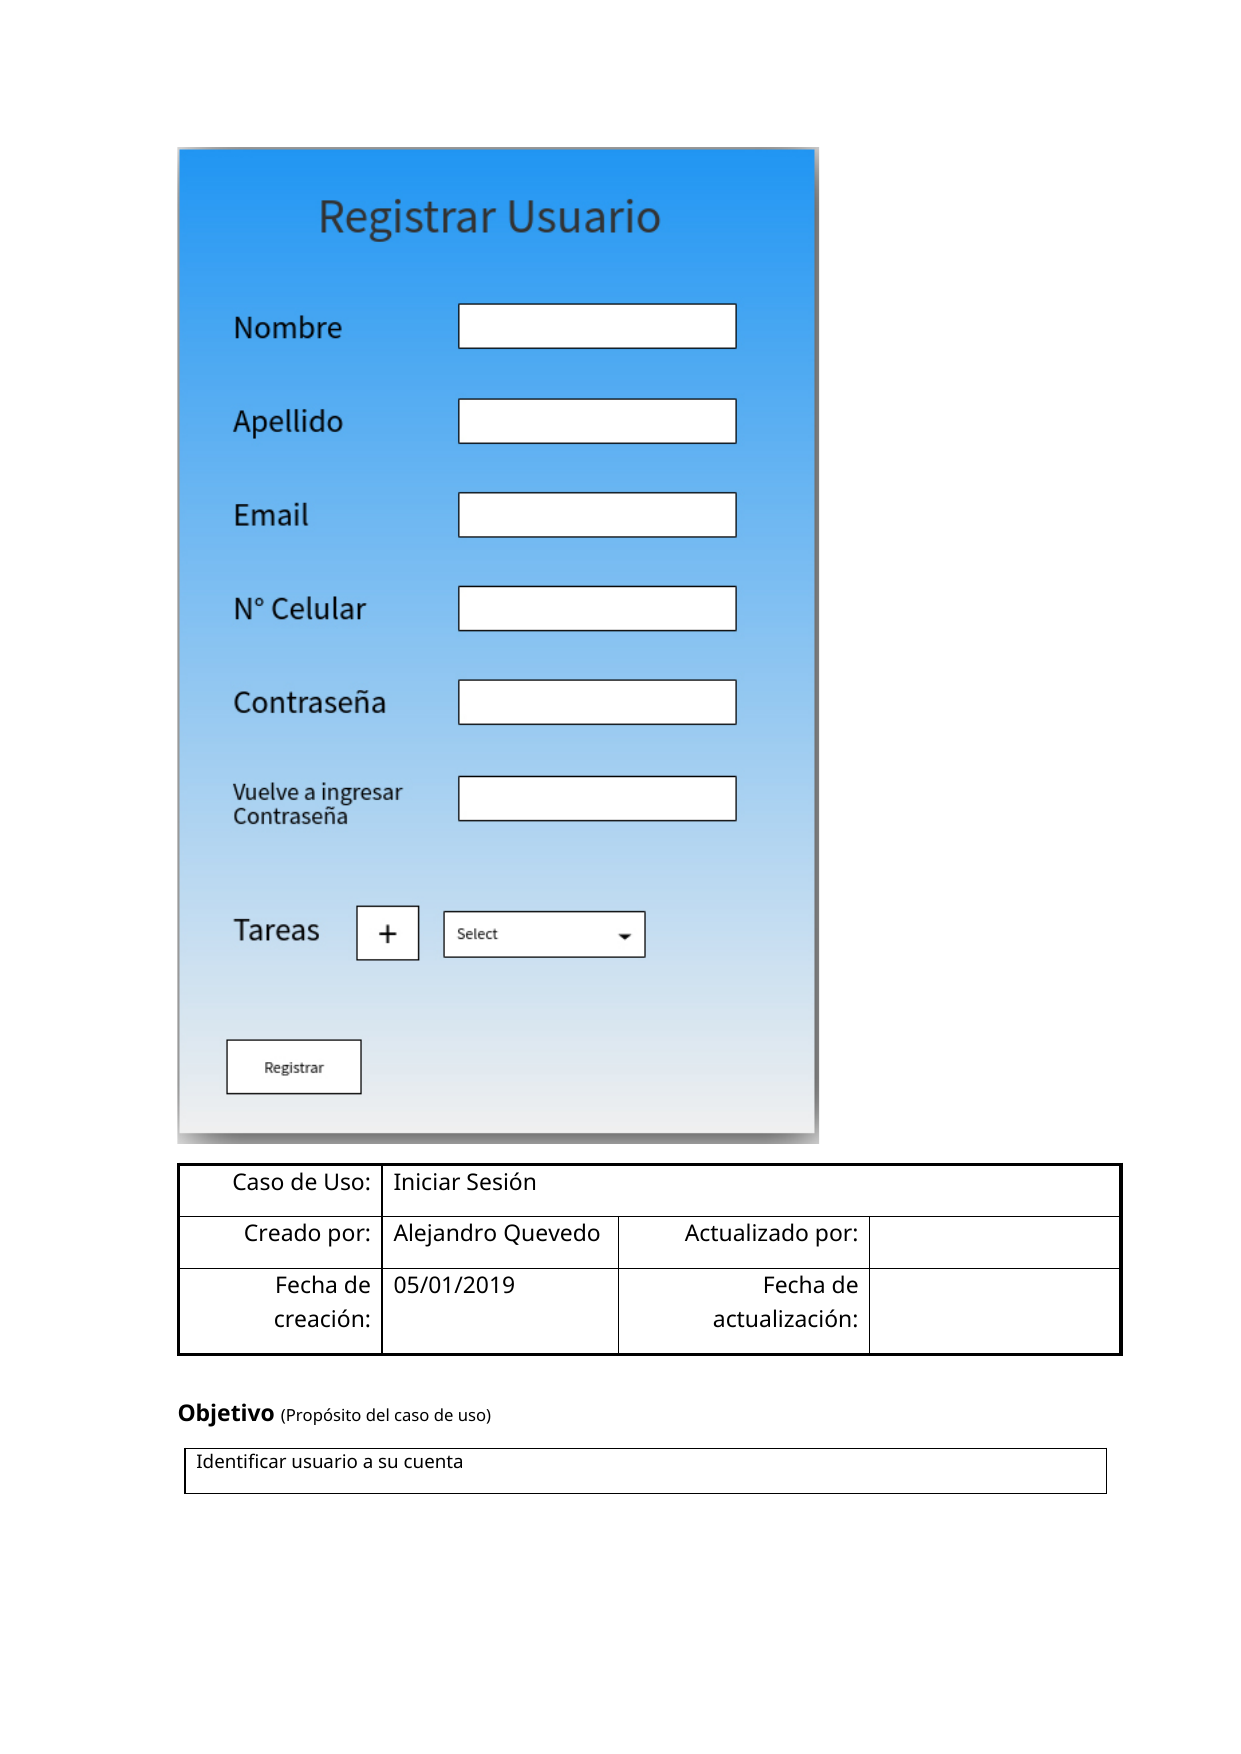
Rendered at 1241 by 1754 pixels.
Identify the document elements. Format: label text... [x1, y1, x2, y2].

table_cell [870, 1269, 1119, 1353]
table_cell Fecha de actualización: [619, 1269, 869, 1353]
table_header Identificar usuario a su cuenta [186, 1449, 1106, 1493]
picture [177, 147, 820, 1144]
text Objetivo (Propósito del caso de uso) [177, 1397, 1063, 1428]
table_cell Alejandro Quevedo [383, 1217, 618, 1267]
table_header Iniciar Sesión [383, 1166, 1119, 1216]
table_cell [870, 1217, 1119, 1267]
table_header Caso de Uso: [180, 1166, 381, 1216]
table_cell 05/01/2019 [383, 1269, 618, 1353]
table_cell Actualizado por: [619, 1217, 869, 1267]
table_cell Fecha de creación: [180, 1269, 381, 1353]
table_cell Creado por: [180, 1217, 381, 1267]
